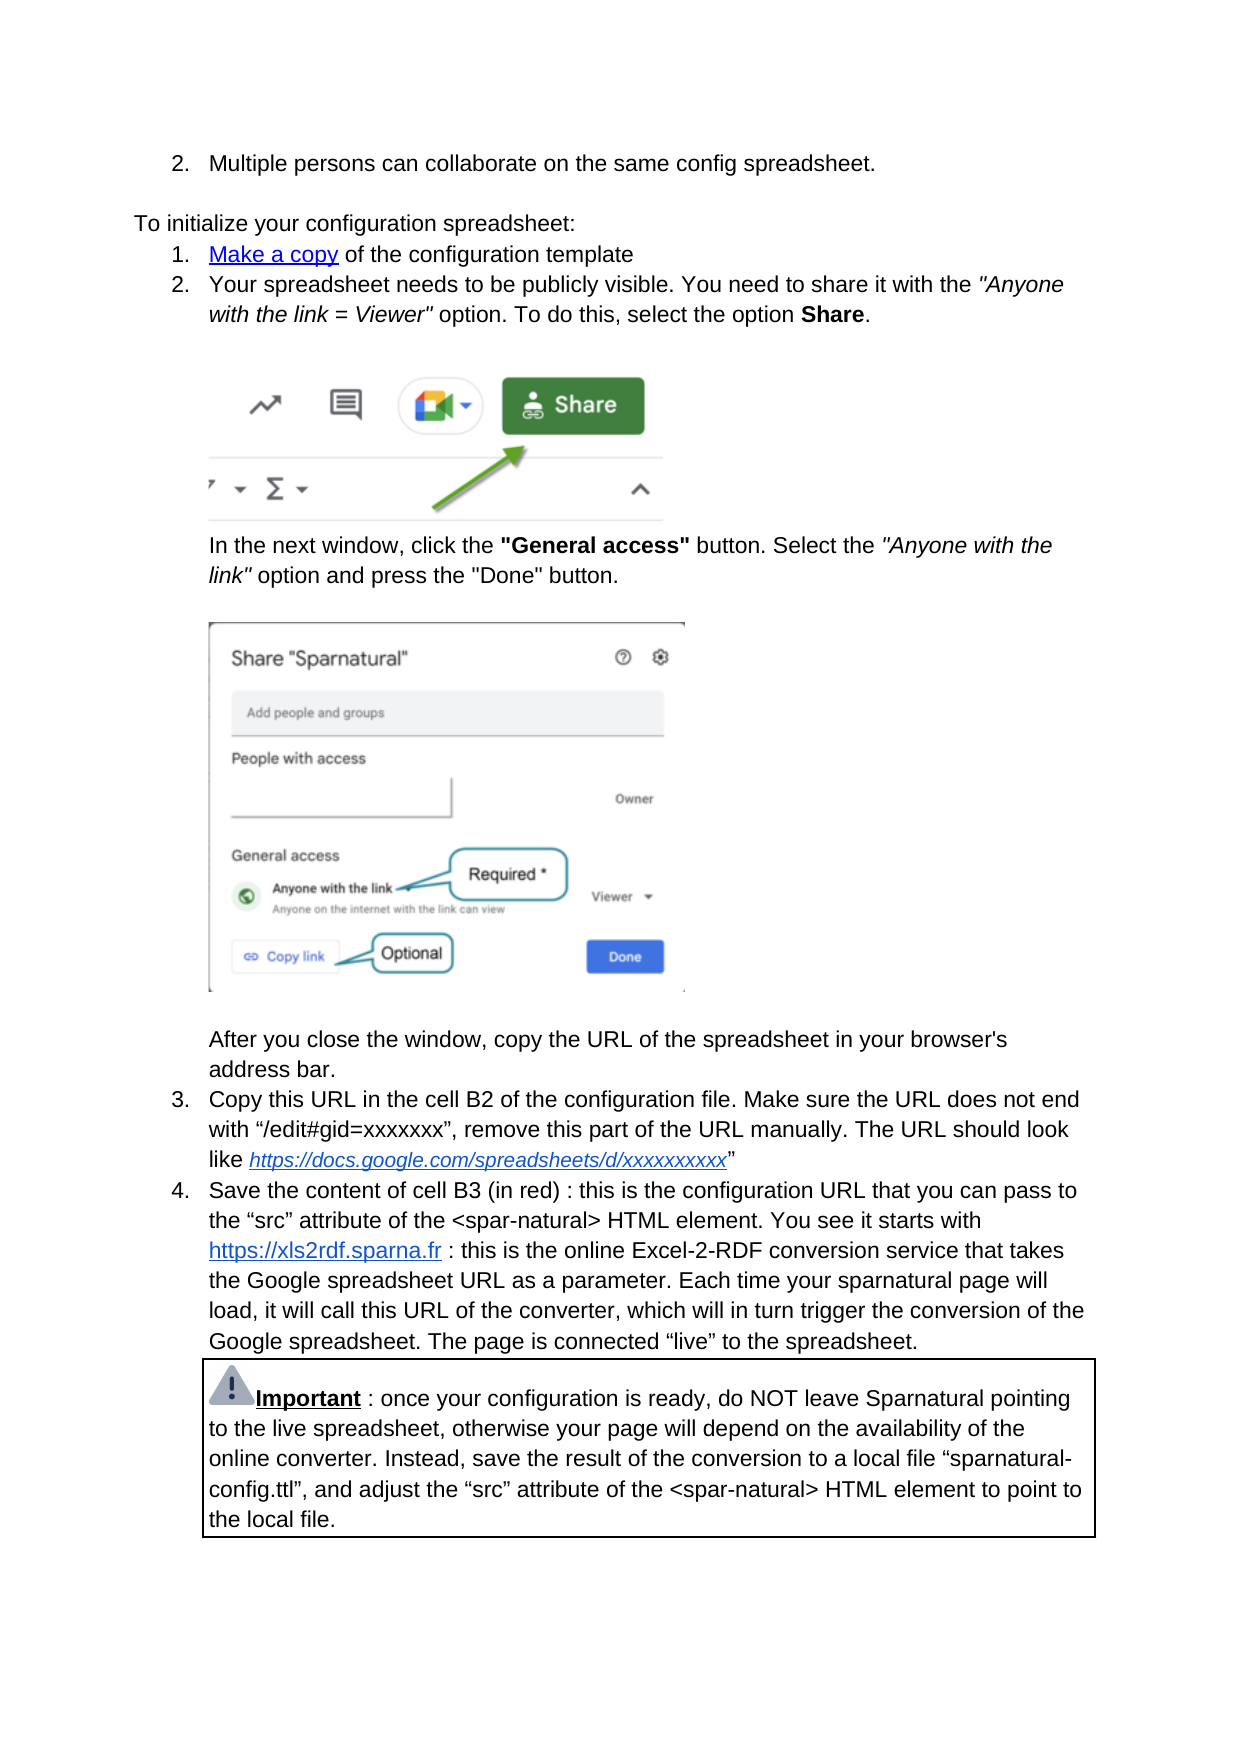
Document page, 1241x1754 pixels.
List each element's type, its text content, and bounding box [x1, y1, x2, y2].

picture [208, 622, 685, 992]
list Save the content of cell B3 (in red) : this is the configuration URL that you can pass to the “src” attribute of the <spar-natural> HTML element. You see it starts with https://xls2rdf.sparna.fr : this is the online Excel-2-RDF conversion service that takes the Google spreadsheet URL as a parameter. Each time your sparnatural page will load, it will call this URL of the converter, which will in turn trigger the conversion of the Google spreadsheet. The page is connected “live” to the spreadsheet. [171, 1177, 1090, 1354]
list Your spreadsheet needs to be publicly visible. You need to share it with the "Anyone with the link = Viewer" option. To do this, select the option Share. [171, 271, 1090, 327]
text To initialize your configuration spreadsheet: [133, 210, 1090, 237]
text In the next window, click the "General access" button. Select the "Anyone with the link" option and press the "Done" button. [208, 532, 1090, 588]
list Multiple persons can collaborate on the same config spreadsheet. [171, 150, 1090, 176]
text Important : once your configuration is ready, do NOT leave Sparnatural pointing to the live spreadsheet, otherwise your page will depend on the availability of the online converter. Instead, save the result of the conversion to a local file “sparnatural-config.ttl”, and adjust the “src” attribute of the <spar-natural> HTML element to point to the local file. [204, 1360, 1094, 1536]
list Make a copy of the configuration template [171, 241, 1090, 267]
list Copy this URL in the cell B2 of the configuration file. Make sure the URL does not end with “/edit#gid=xxxxxxx”, remove this part of the URL manually. The URL should look like https://docs.google.com/spreadsheets/d/xxxxxxxxxx” [171, 1086, 1090, 1173]
text After you close the window, copy the URL of the spreadsheet in your browser's address bar. [208, 1026, 1090, 1082]
picture [208, 361, 664, 528]
picture [208, 1364, 256, 1407]
